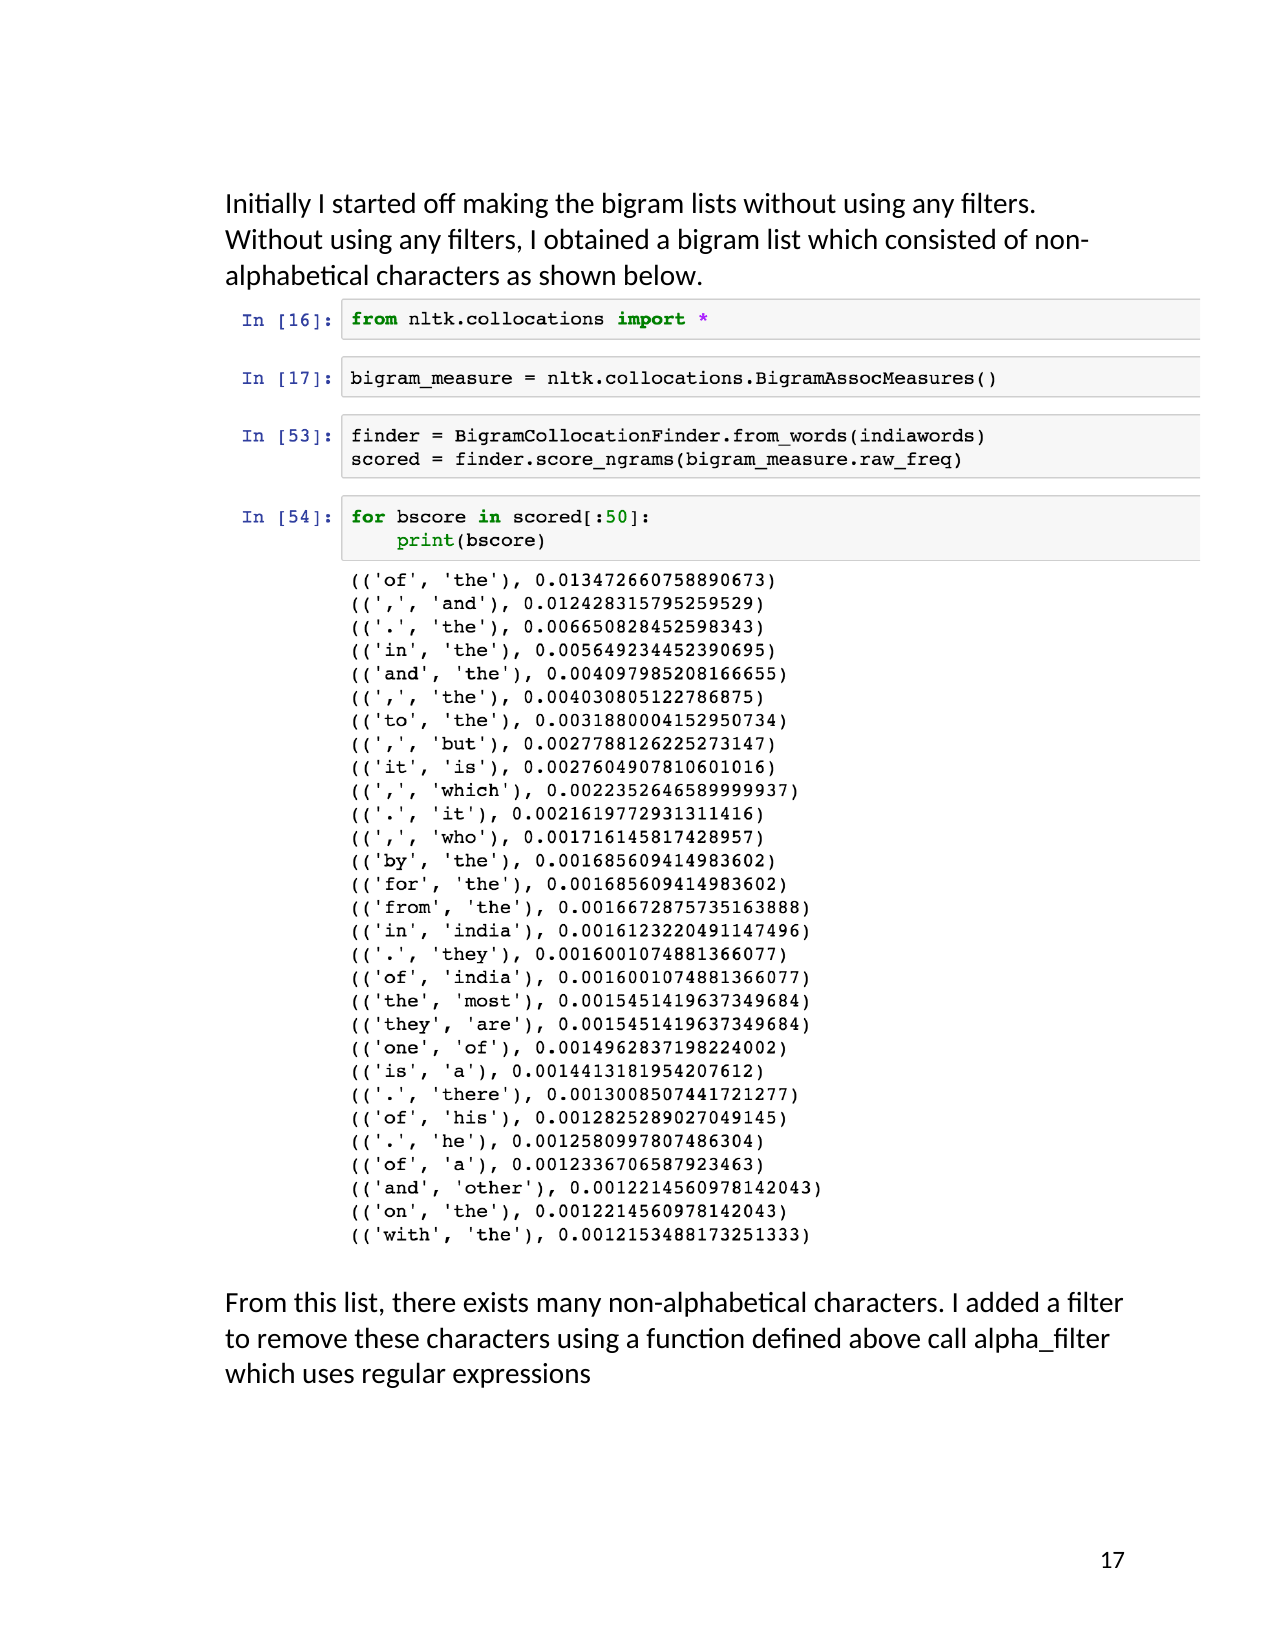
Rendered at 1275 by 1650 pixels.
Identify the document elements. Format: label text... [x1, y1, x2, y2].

list Initially I started off making the bigram lists without using any filters. Without using any filters, I obtained a bigram list which consisted of non-alphabetical characters as shown below. [225, 186, 1125, 292]
list From this list, there exists many non-alphabetical characters. I added a filter to remove these characters using a function defined above call alpha_filter which uses regular expressions [225, 1284, 1125, 1391]
picture [225, 292, 1200, 1249]
